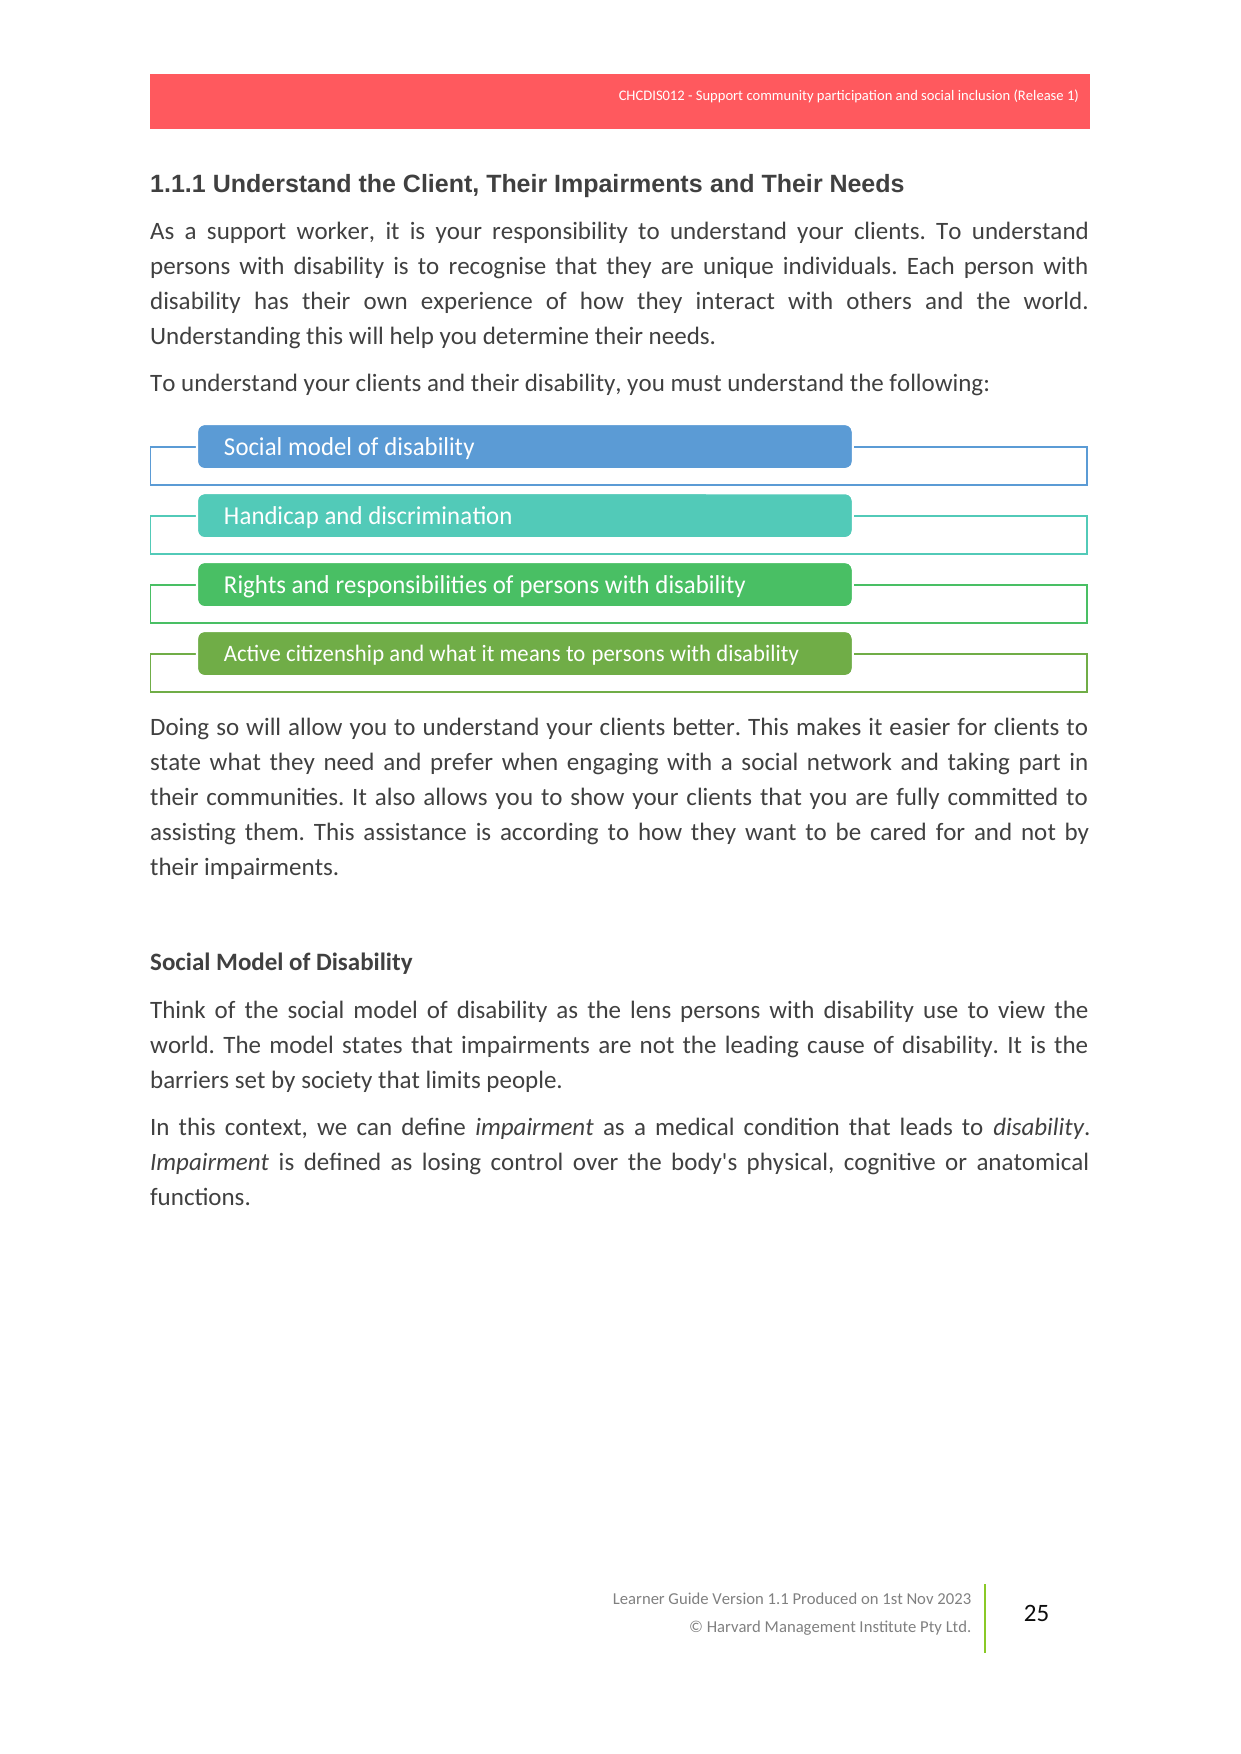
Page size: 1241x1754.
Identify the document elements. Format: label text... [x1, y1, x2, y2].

text In this context, we can define impairment as a medical condition that leads to disability. Impairment is defined as losing control over the body's physical, cognitive or anatomical functions. [150, 1111, 1090, 1212]
text Think of the social model of disability as the lens persons with disability use to view the world. The model states that impairments are not the leading cause of disability. It is the barriers set by society that limits people. [150, 994, 1090, 1094]
text Doing so will allow you to understand your clients better. This makes it easier for clients to state what they need and prefer when engaging with a social network and taking part in their communities. It also allows you to show your clients that you are fully committed to assisting them. This assistance is according to how they want to be cared for and not by their impairments. [150, 711, 1090, 882]
subtitle 1.1.1 Understand the Client, Their Impairments and Their Needs [150, 169, 1090, 198]
text Social Model of Disability [150, 946, 1090, 977]
text As a support worker, it is your responsibility to understand your clients. To understand persons with disability is to recognise that they are unique individuals. Each person with disability has their own experience of how they interact with others and the world. Understanding this will help you determine their needs. [150, 215, 1090, 350]
text To understand your clients and their disability, you must understand the following: [150, 367, 1090, 398]
